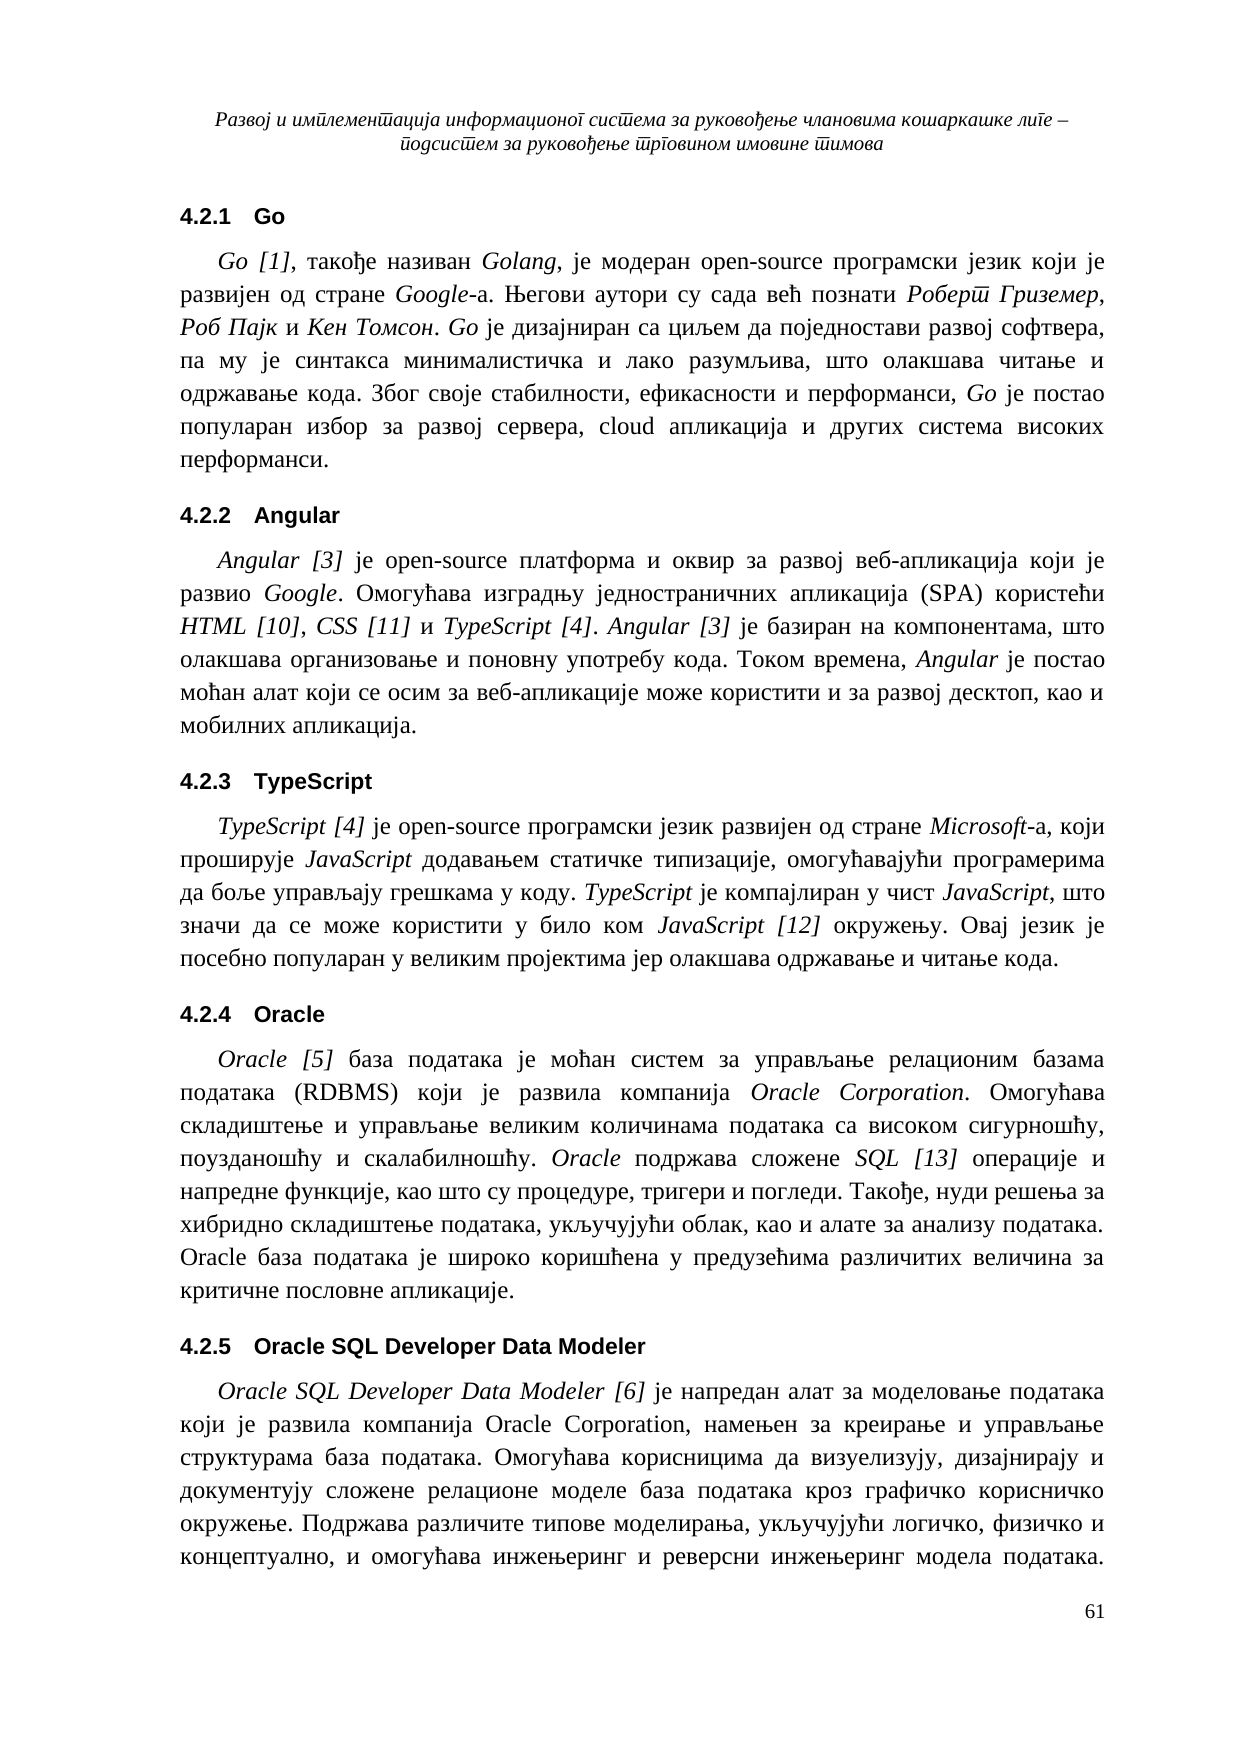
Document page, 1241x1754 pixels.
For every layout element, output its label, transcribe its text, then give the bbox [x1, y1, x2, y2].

subtitle TypeScript [180, 768, 1105, 794]
text Go [1], такође називан Golang, је модеран open-source програмски језик који је развијен од стране Google-а. Његови аутори су сада већ познати Роберт Гриземер, Роб Пајк и Кен Томсон. Go је дизајниран са циљем да поједностави развој софтвера, па му је синтакса минималистичка и лако разумљива, што олакшава читање и одржавање кода. Због своје стабилности, ефикасности и перформанси, Go је постао популаран избор за развој сервера, cloud апликација и других система високих перформанси. [180, 246, 1105, 473]
text Oracle [5] база података је моћан систем за управљање релационим базама података (RDBMS) који је развила компанија Oracle Corporation. Омогућава складиштење и управљање великим количинама података са високом сигурношћу, поузданошћу и скалабилношћу. Oracle подржава сложене SQL [13] операције и напредне функције, као што су процедуре, тригери и погледи. Такође, нуди решења за хибридно складиштење података, укључујући облак, као и алате за анализу података. Oracle база података је широко коришћена у предузећима различитих величина за критичне пословне апликације. [180, 1044, 1105, 1304]
text TypeScript [4] је open-source програмски језик развијен од стране Microsoft-а, који проширује JavaScript додавањем статичке типизације, омогућавајући програмерима да боље управљају грешкама у коду. TypeScript је компајлиран у чист JavaScript, што значи да се може користити у било ком JavaScript [12] окружењу. Овај језик је посебно популаран у великим пројектима јер олакшава одржавање и читање кода. [180, 811, 1105, 972]
text Angular [3] је open-source платформа и оквир за развој веб-апликација који је развио Google. Омогућава изградњу једностраничних апликација (SPA) користећи HTML [10], CSS [11] и TypeScript [4]. Angular [3] је базиран на компонентама, што олакшава организовање и поновну употребу кода. Током времена, Angular је постао моћан алат који се осим за веб-апликације може користити и за развој десктоп, као и мобилних апликација. [180, 545, 1105, 739]
subtitle Oracle SQL Developer Data Modeler [180, 1333, 1105, 1360]
subtitle Go [180, 203, 1105, 229]
subtitle Oracle [180, 1001, 1105, 1027]
subtitle Angular [180, 502, 1105, 528]
